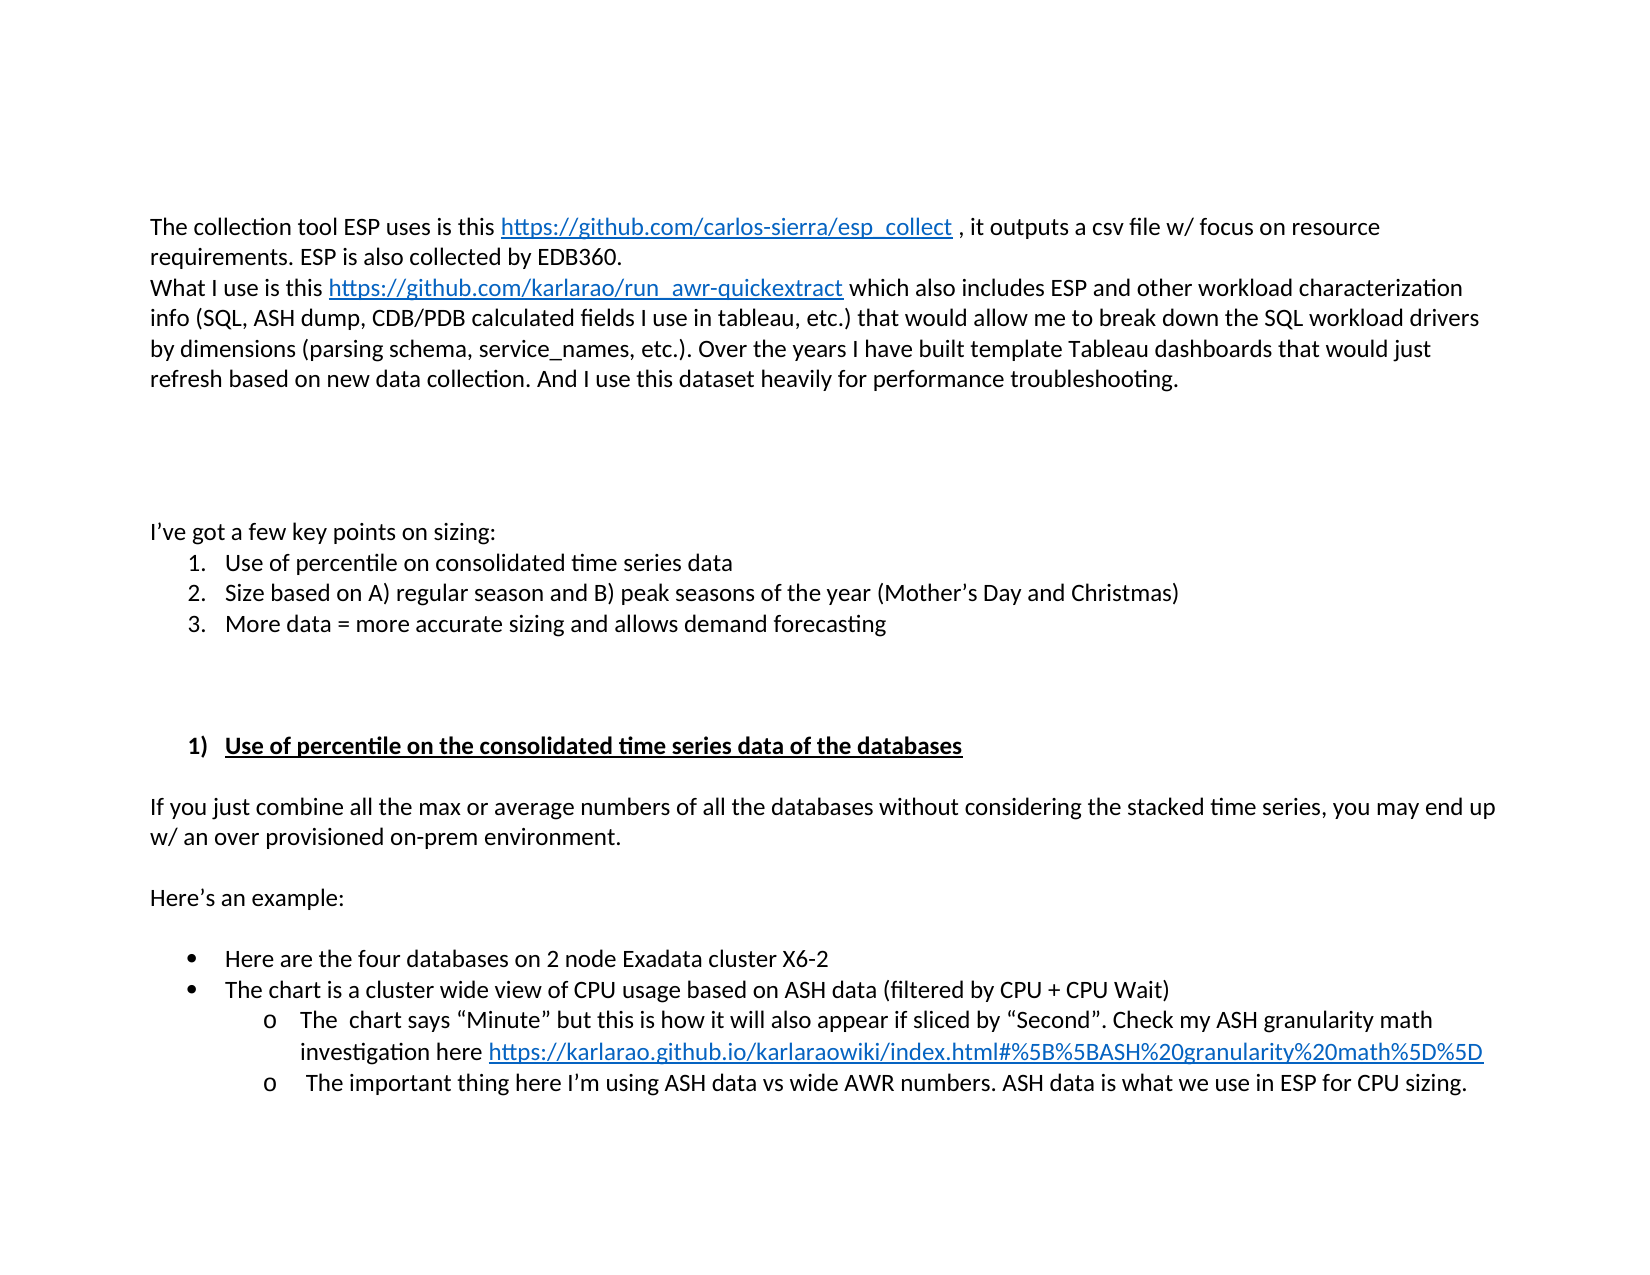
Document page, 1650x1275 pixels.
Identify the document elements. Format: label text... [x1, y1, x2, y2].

list More data = more accurate sizing and allows demand forecasting [187, 608, 1500, 638]
text If you just combine all the max or average numbers of all the databases without considering the stacked time series, you may end up w/ an over provisioned on-prem environment. [150, 791, 1500, 852]
list The chart says “Minute” but this is how it will also appear if sliced by “Second”. Check my ASH granularity math investigation here https://karlarao.github.io/karlaraowiki/index.html#%5B%5BASH%20granularity%20math%5D%5D [262, 1004, 1500, 1067]
text I’ve got a few key points on sizing: [150, 516, 1500, 547]
list Use of percentile on consolidated time series data [187, 547, 1500, 577]
list The chart is a cluster wide view of CPU usage based on ASH data (filtered by CPU + CPU Wait) [187, 974, 1500, 1004]
list Use of percentile on the consolidated time series data of the databases [187, 730, 1500, 760]
list Here are the four databases on 2 node Exadata cluster X6-2 [187, 943, 1500, 974]
list Size based on A) regular season and B) peak seasons of the year (Mother’s Day and Christmas) [187, 577, 1500, 608]
text Here’s an example: [150, 882, 1500, 913]
list The important thing here I’m using ASH data vs wide AWR numbers. ASH data is what we use in ESP for CPU sizing. [262, 1067, 1500, 1099]
text What I use is this https://github.com/karlarao/run_awr-quickextract which also includes ESP and other workload characterization info (SQL, ASH dump, CDB/PDB calculated fields I use in tableau, etc.) that would allow me to break down the SQL workload drivers by dimensions (parsing schema, service_names, etc.). Over the years I have built template Tableau dashboards that would just refresh based on new data collection. And I use this dataset heavily for performance troubleshooting. [150, 272, 1500, 394]
text The collection tool ESP uses is this https://github.com/carlos-sierra/esp_collect , it outputs a csv file w/ focus on resource requirements. ESP is also collected by EDB360. [150, 211, 1500, 272]
